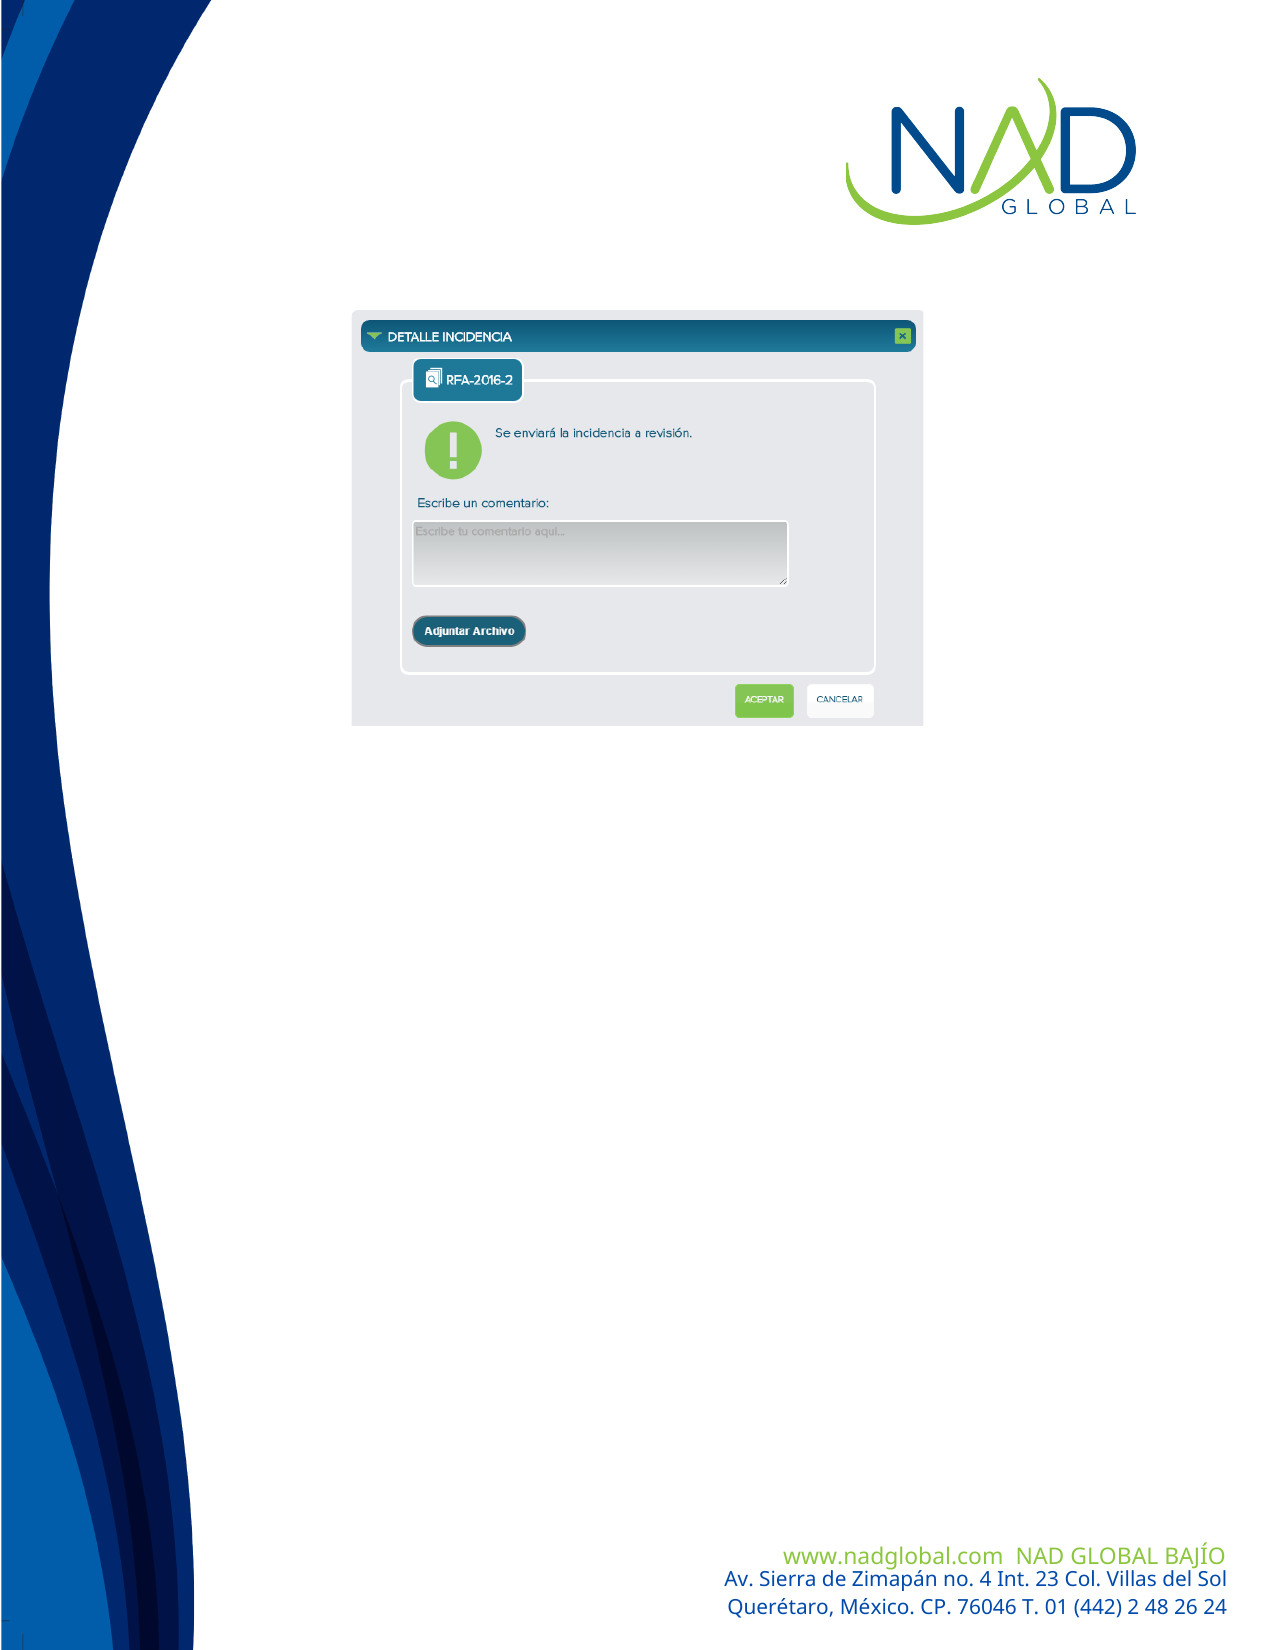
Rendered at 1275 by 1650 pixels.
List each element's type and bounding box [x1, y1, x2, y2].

picture [0, 0, 216, 1647]
picture [351, 310, 924, 726]
picture [846, 78, 1136, 225]
